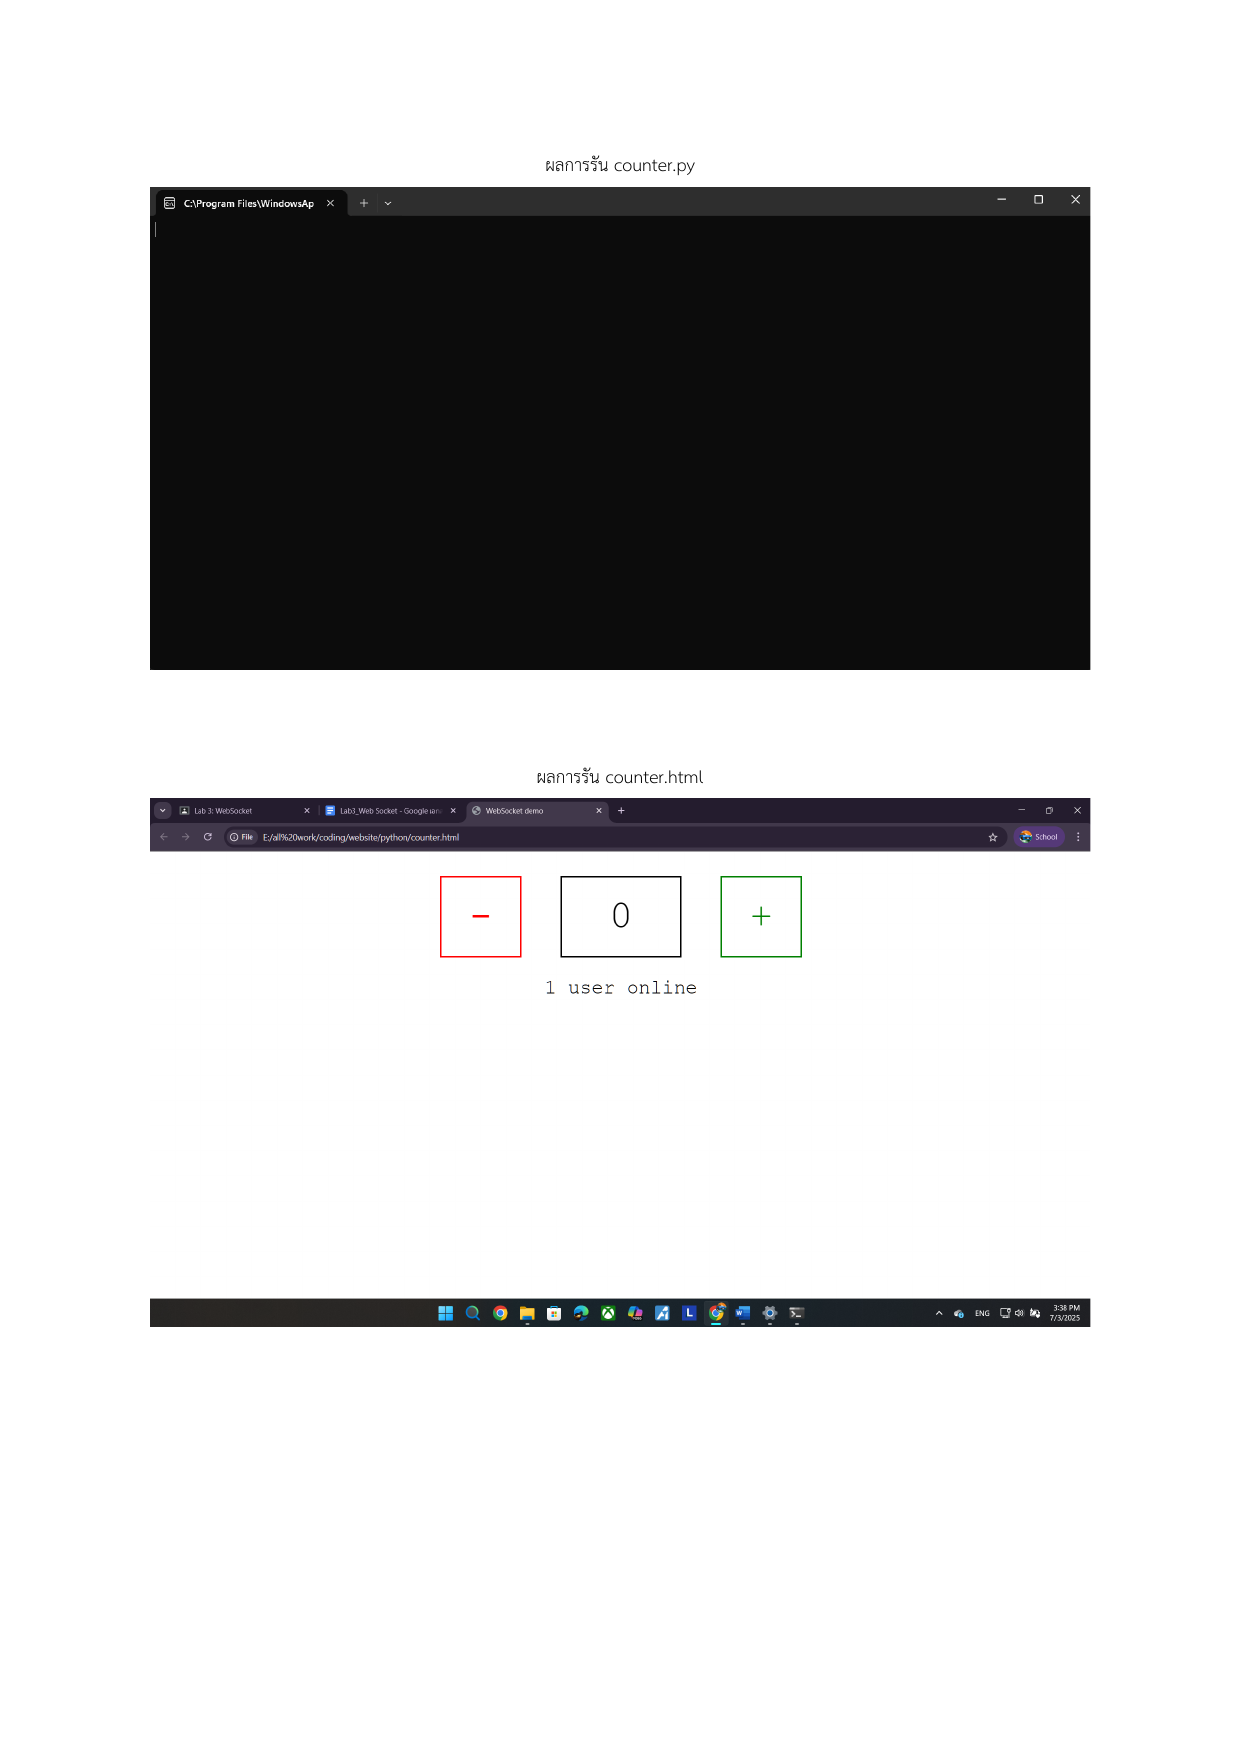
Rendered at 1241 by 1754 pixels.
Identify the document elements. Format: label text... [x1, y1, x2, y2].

picture [150, 798, 1091, 1327]
picture [150, 187, 1091, 670]
text ผลการรัน counter.py [150, 150, 1090, 187]
text ผลการรัน counter.html [150, 761, 1090, 798]
